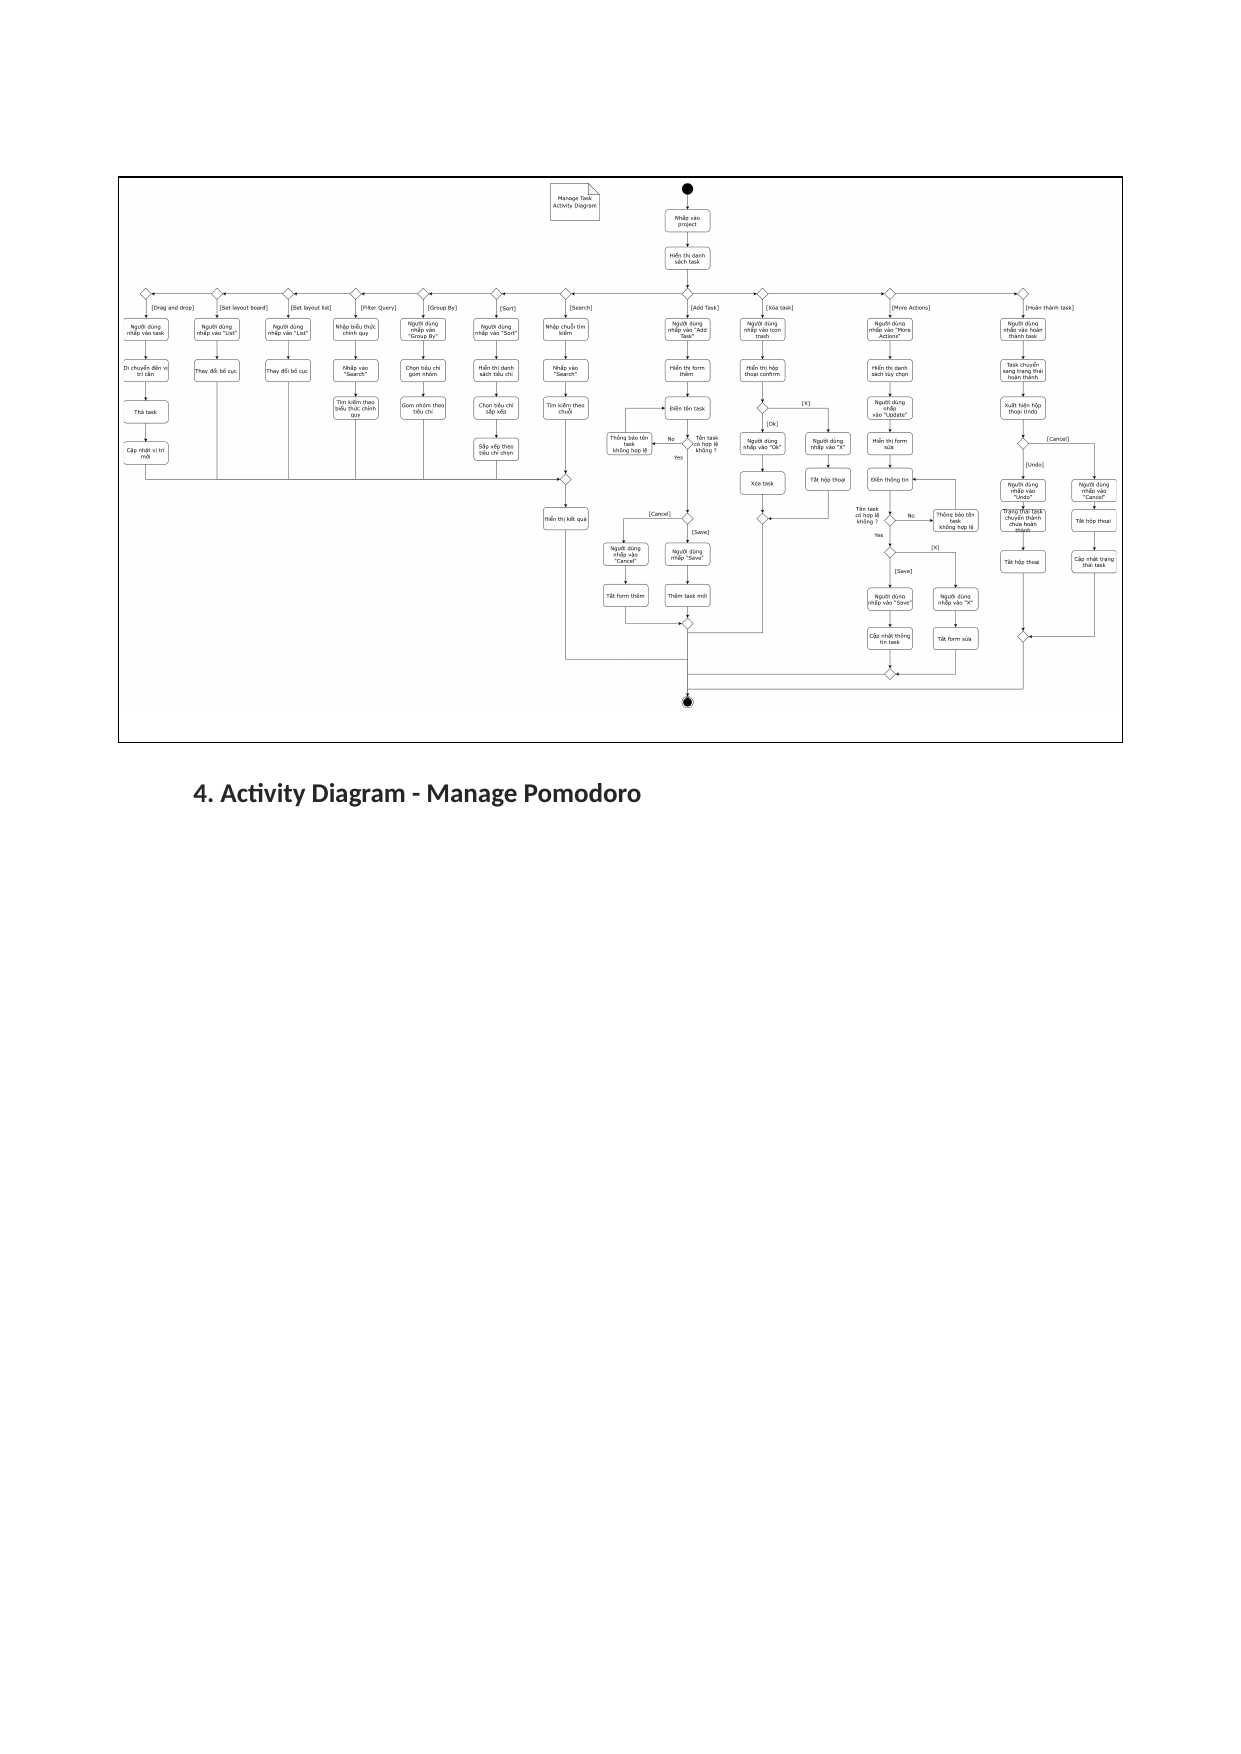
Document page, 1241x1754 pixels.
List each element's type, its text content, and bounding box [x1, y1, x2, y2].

table_header [119, 178, 1122, 742]
text 4. Activity Diagram - Manage Pomodoro [193, 776, 1122, 809]
picture [123, 183, 1117, 708]
